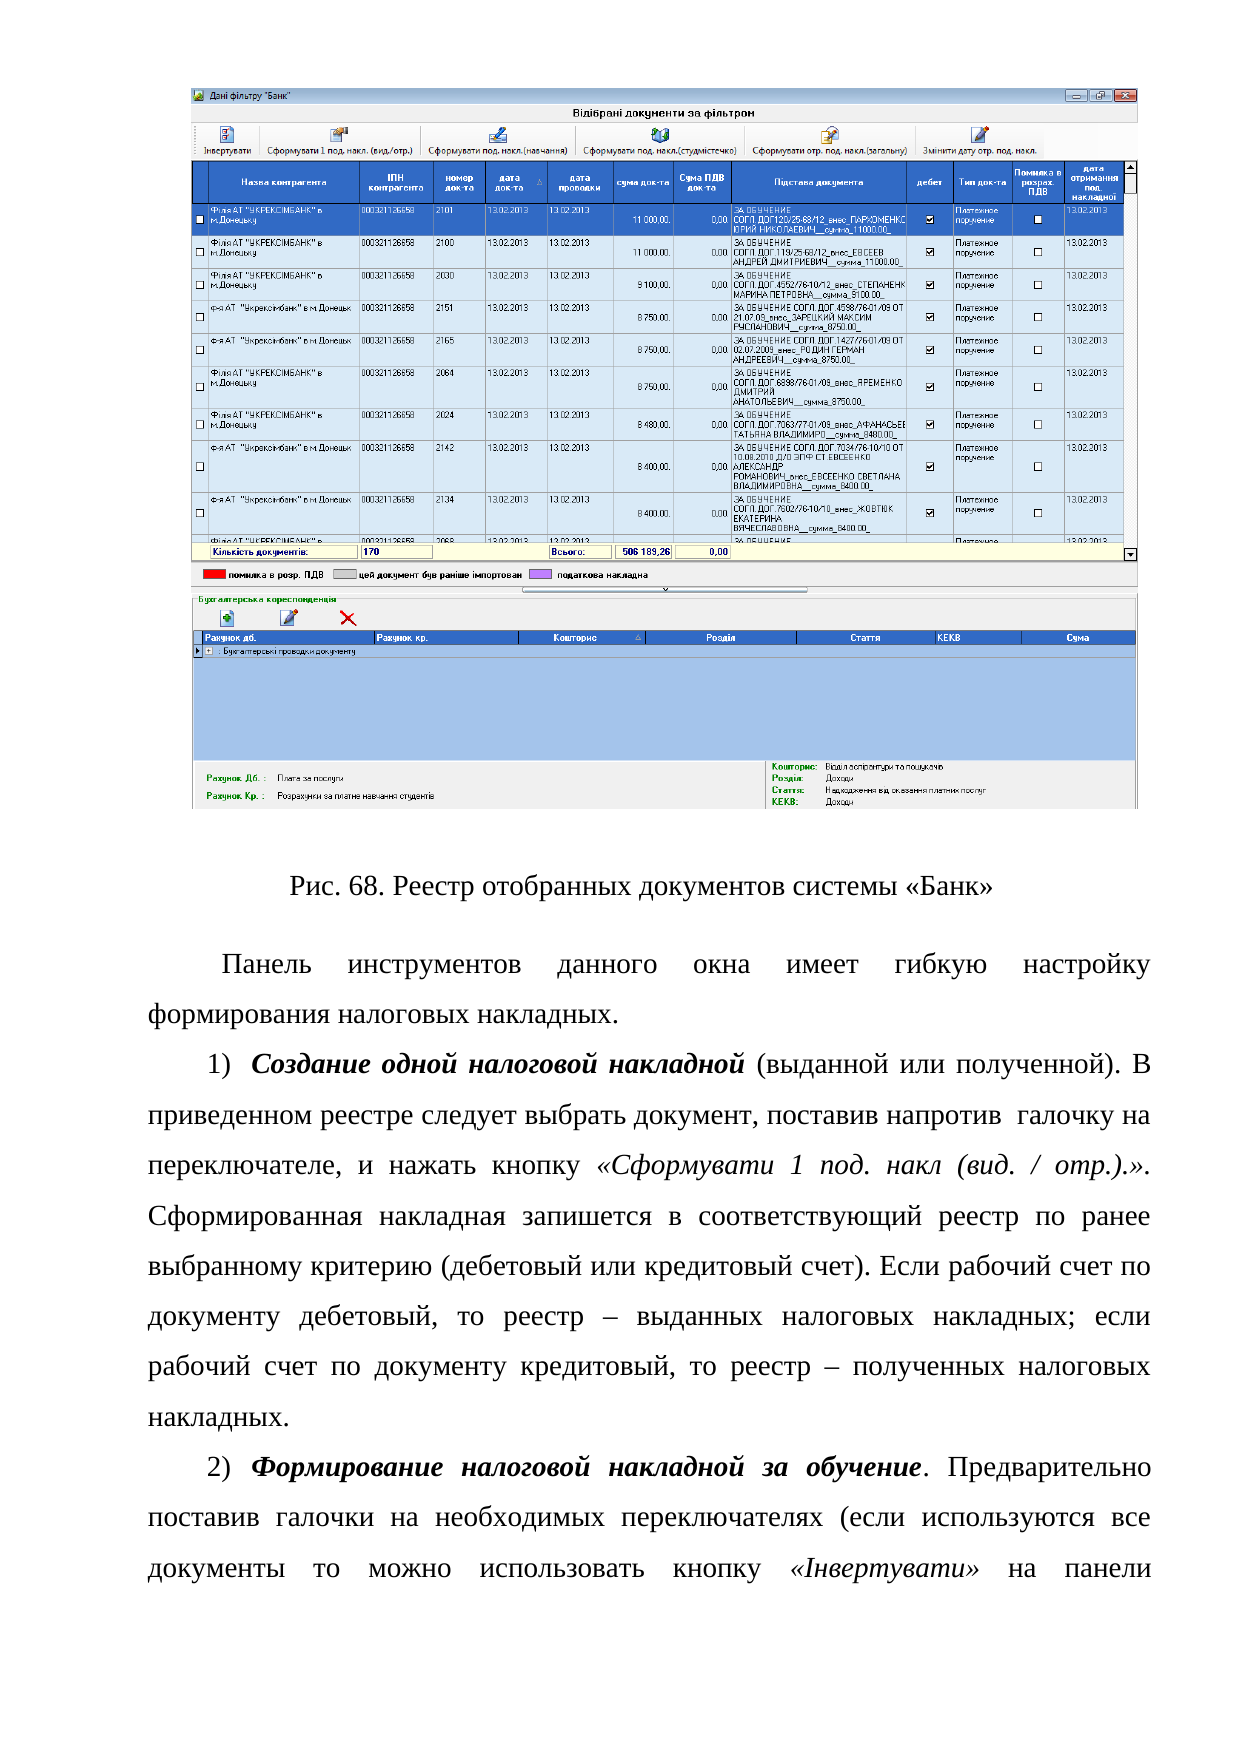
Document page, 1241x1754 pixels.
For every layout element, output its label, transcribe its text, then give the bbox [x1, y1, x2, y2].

text Панель инструментов данного окна имеет гибкую настройку формирования налоговых накладных. [148, 946, 1152, 1030]
list Создание одной налоговой накладной (выданной или полученной). В приведенном реестре следует выбрать документ, поставив напротив галочку на переключателе, и нажать кнопку «Сформувати 1 под. накл (вид. / отр.).». Сформированная накладная запишется в соответствующий реестр по ранее выбранному критерию (дебетовый или кредитовый счет). Если рабочий счет по документу дебетовый, то реестр – выданных налоговых накладных; если рабочий счет по документу кредитовый, то реестр – полученных налоговых накладных. [148, 1047, 1152, 1432]
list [148, 1449, 1152, 1583]
picture [191, 88, 1138, 809]
